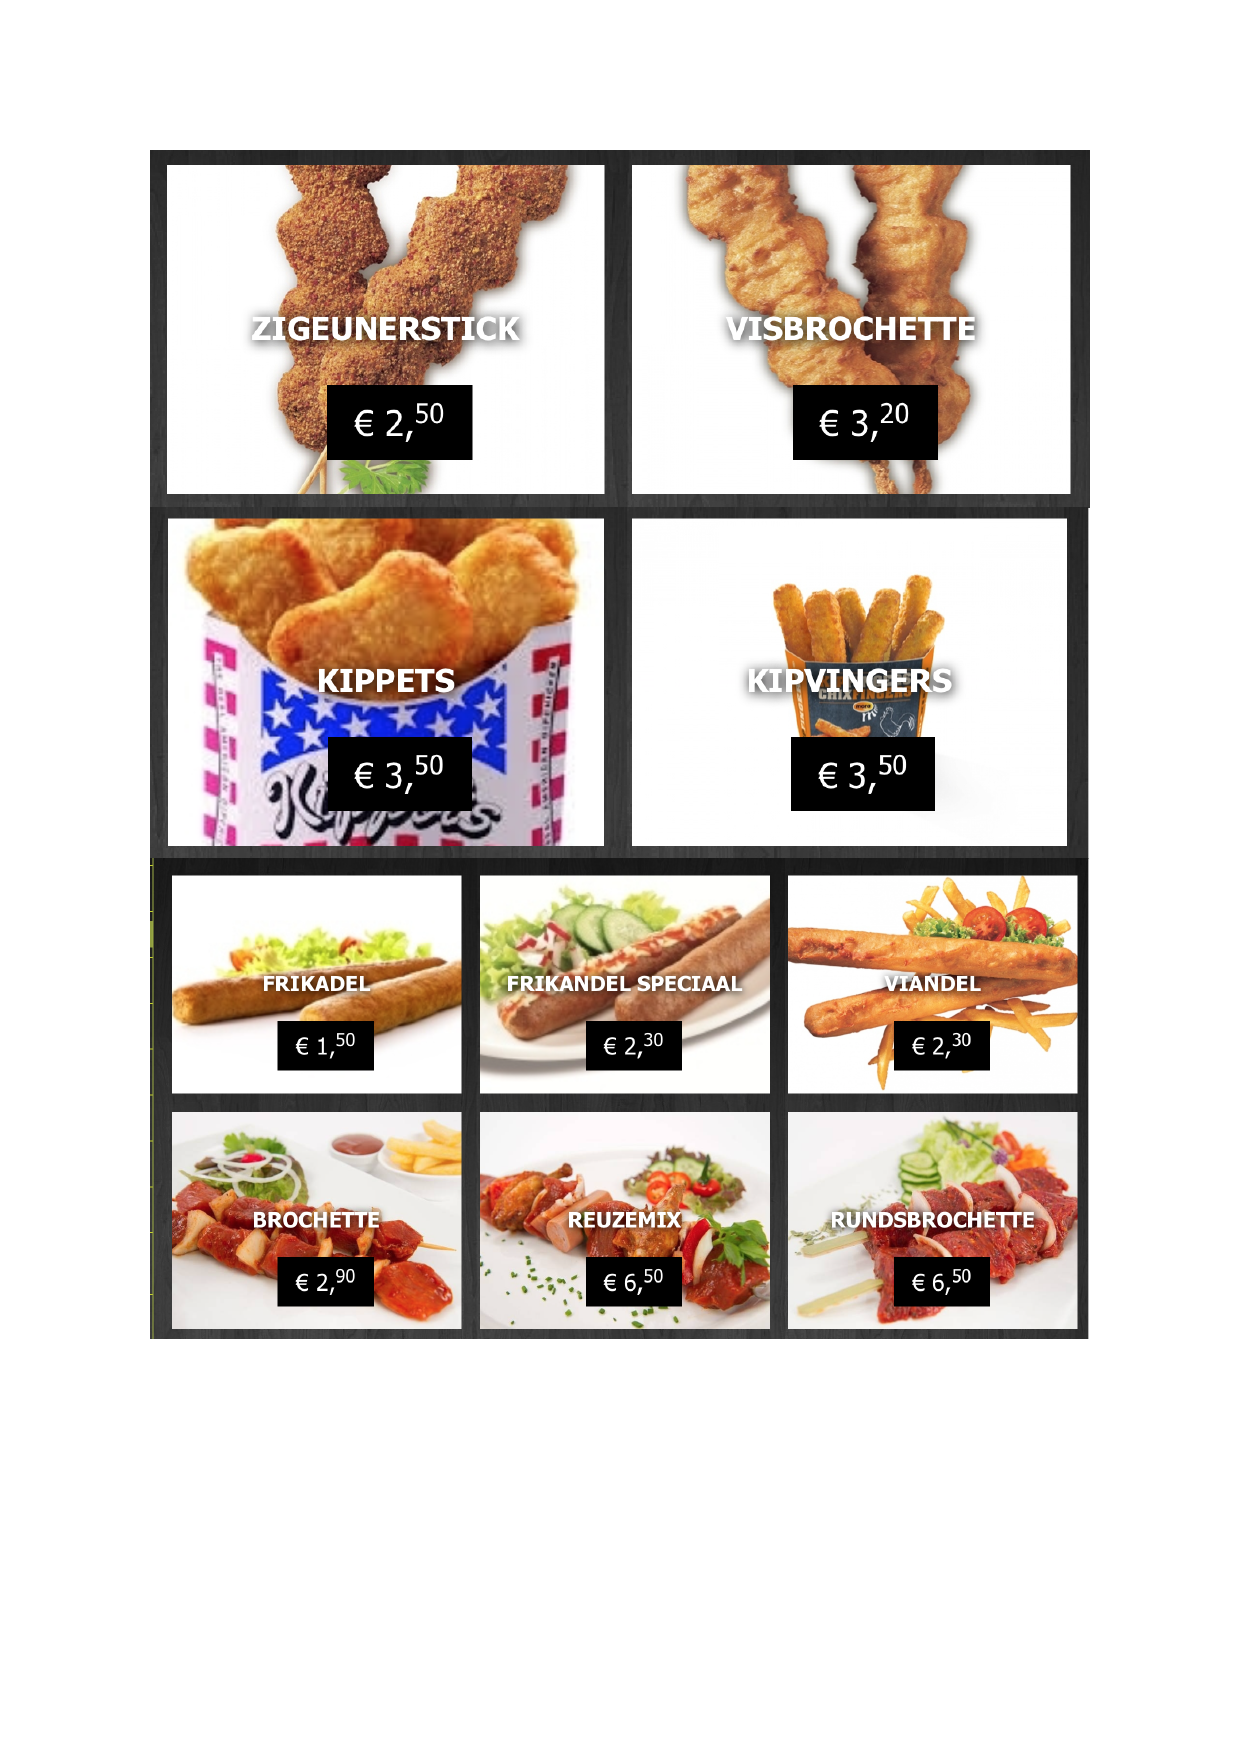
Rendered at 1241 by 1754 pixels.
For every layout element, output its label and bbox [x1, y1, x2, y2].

picture [150, 150, 1090, 1339]
